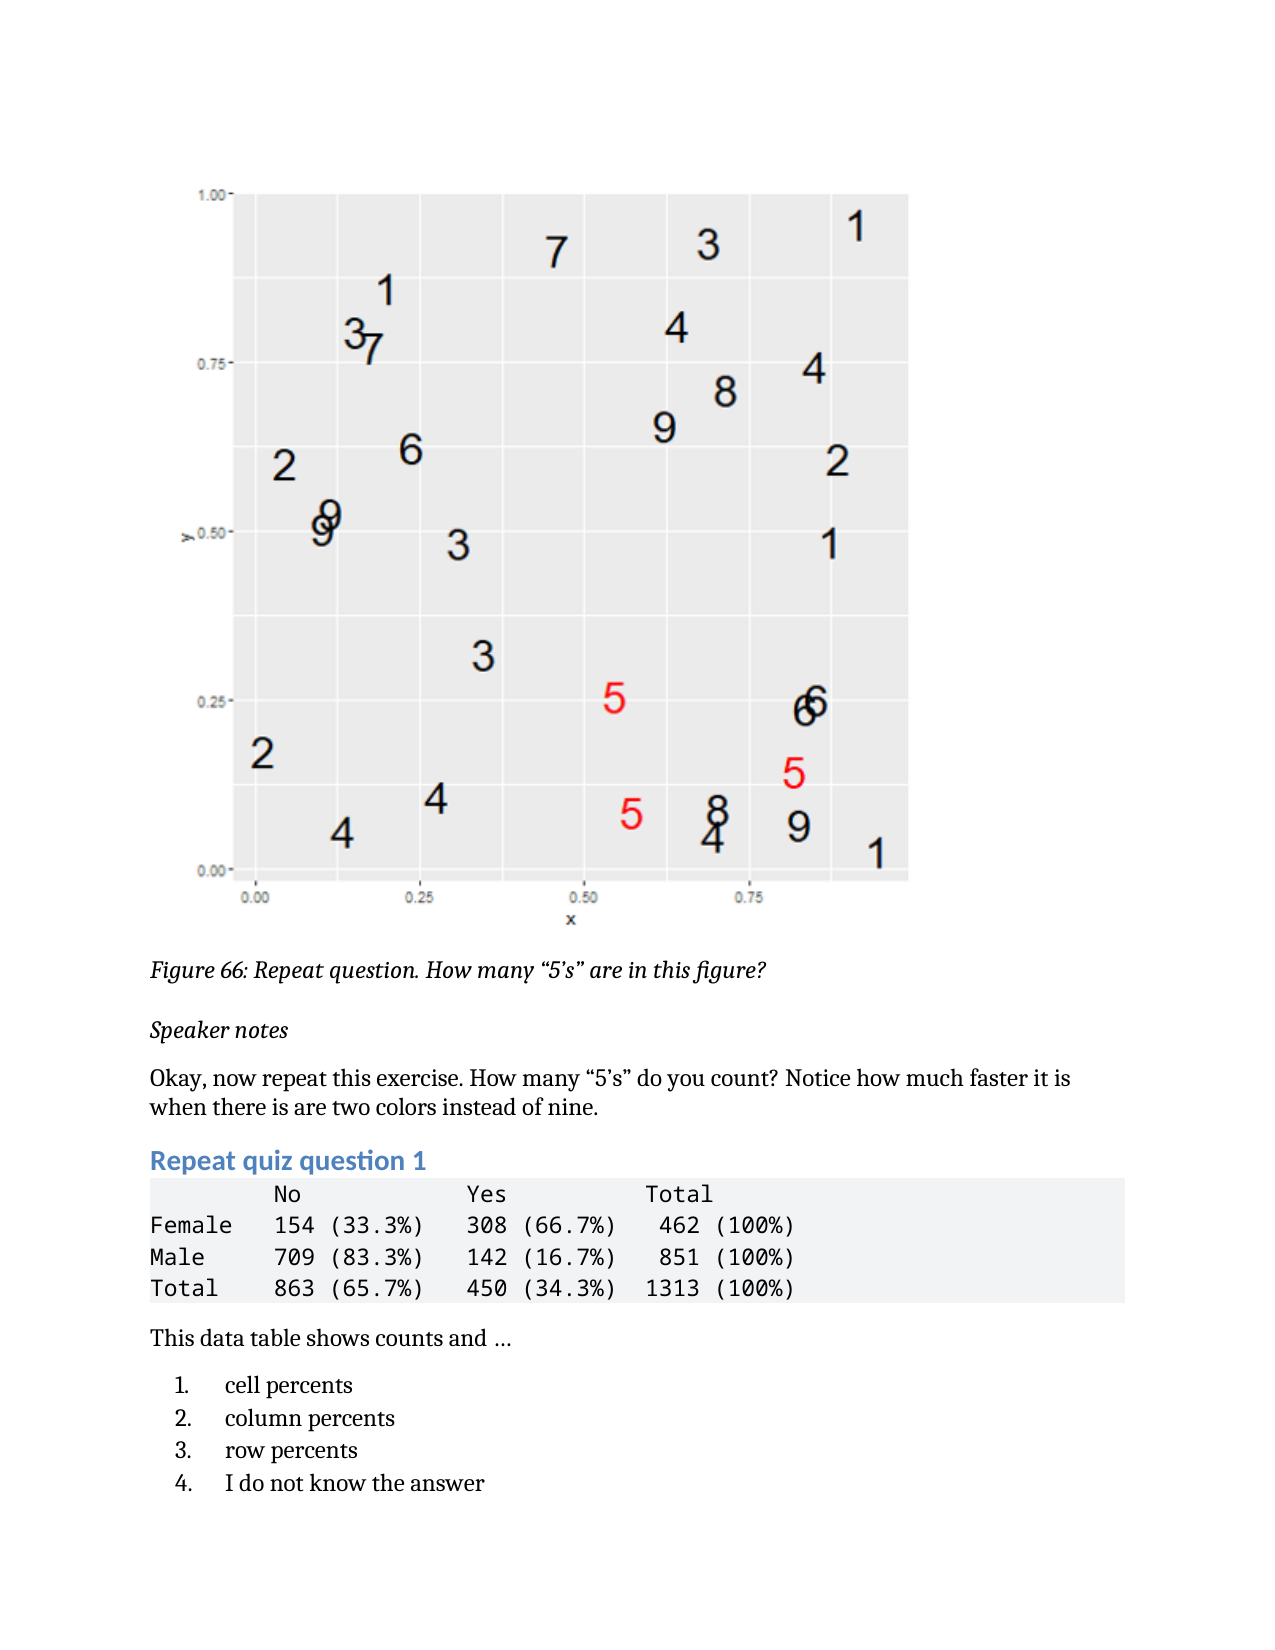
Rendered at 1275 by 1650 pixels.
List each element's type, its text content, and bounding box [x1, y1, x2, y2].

list column percents [175, 1404, 1125, 1432]
list cell percents [175, 1371, 1125, 1400]
table_header Figure 66: Repeat question. How many “5’s” are in this figure? [139, 186, 1114, 998]
picture [168, 185, 918, 936]
subtitle Repeat quiz question 1 [150, 1142, 1125, 1178]
list I do not know the answer [175, 1469, 1125, 1497]
text No Yes Total Female 154 (33.3%) 308 (66.7%) 462 (100%) Male 709 (83.3%) 142 (16.7%) 851 (100%) Total 863 (65.7%) 450 (34.3%) 1313 (100%) [150, 1178, 1125, 1303]
list row percents [175, 1436, 1125, 1465]
text Speaker notes [150, 1016, 1125, 1045]
text Okay, now repeat this exercise. How many “5’s” do you count? Notice how much faster it is when there is are two colors instead of nine. [150, 1064, 1125, 1121]
text This data table shows counts and … [150, 1324, 1125, 1352]
